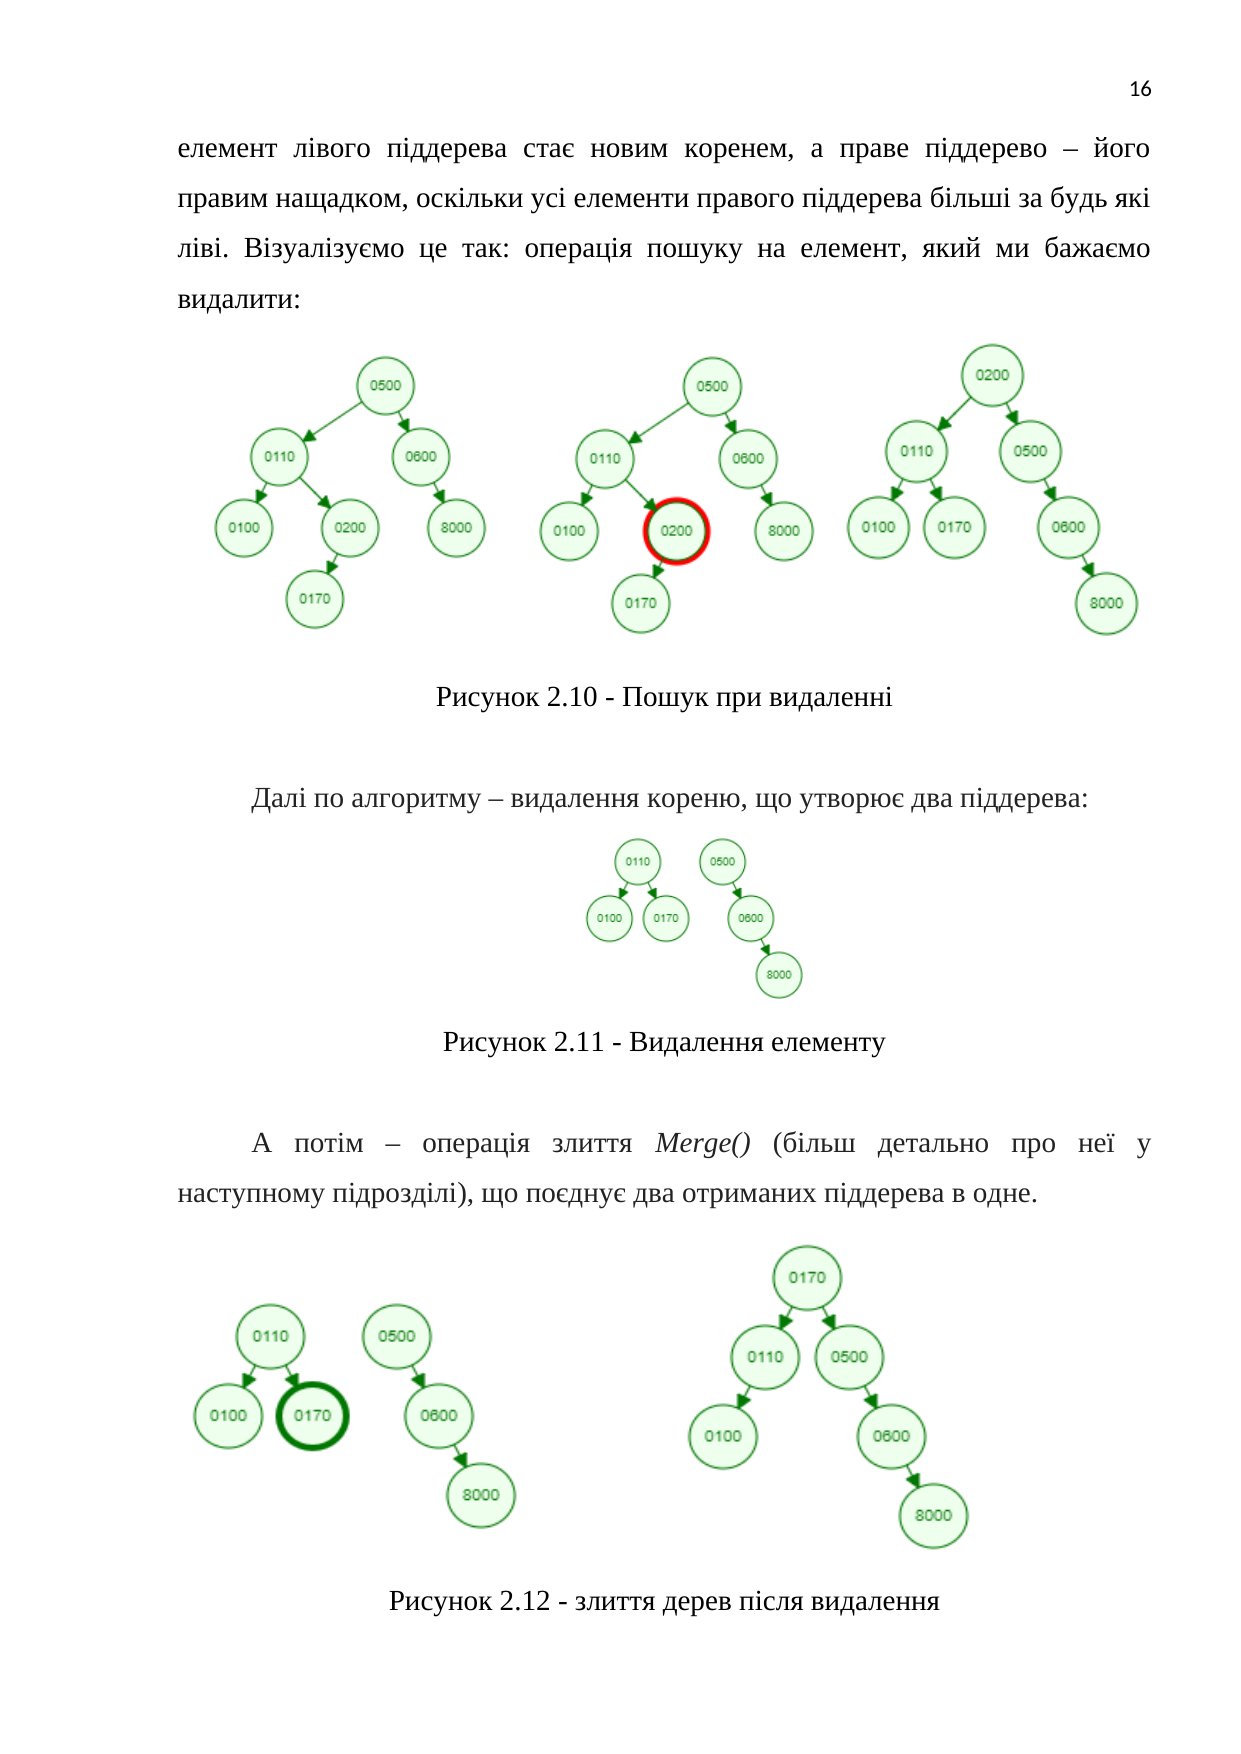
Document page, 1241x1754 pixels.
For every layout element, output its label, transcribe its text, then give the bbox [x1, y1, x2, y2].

text А потім – операція злиття Merge() (більш детально про неї у наступному підрозділі), що поєднує два отриманих піддерева в одне. [177, 1125, 1152, 1209]
text Рисунок 2.11 - Видалення елементу [177, 1024, 1152, 1058]
picture [177, 331, 1153, 661]
picture [575, 830, 828, 1008]
text Далі по алгоритму – видалення кореню, що утворює два піддерева: [177, 780, 1152, 813]
picture [654, 1225, 1007, 1565]
text Рисунок 2.12 - злиття дерев після видалення [177, 1583, 1152, 1617]
picture [177, 1225, 566, 1565]
text Рисунок 2.10 - Пошук при видаленні [177, 679, 1152, 713]
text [177, 130, 1152, 314]
